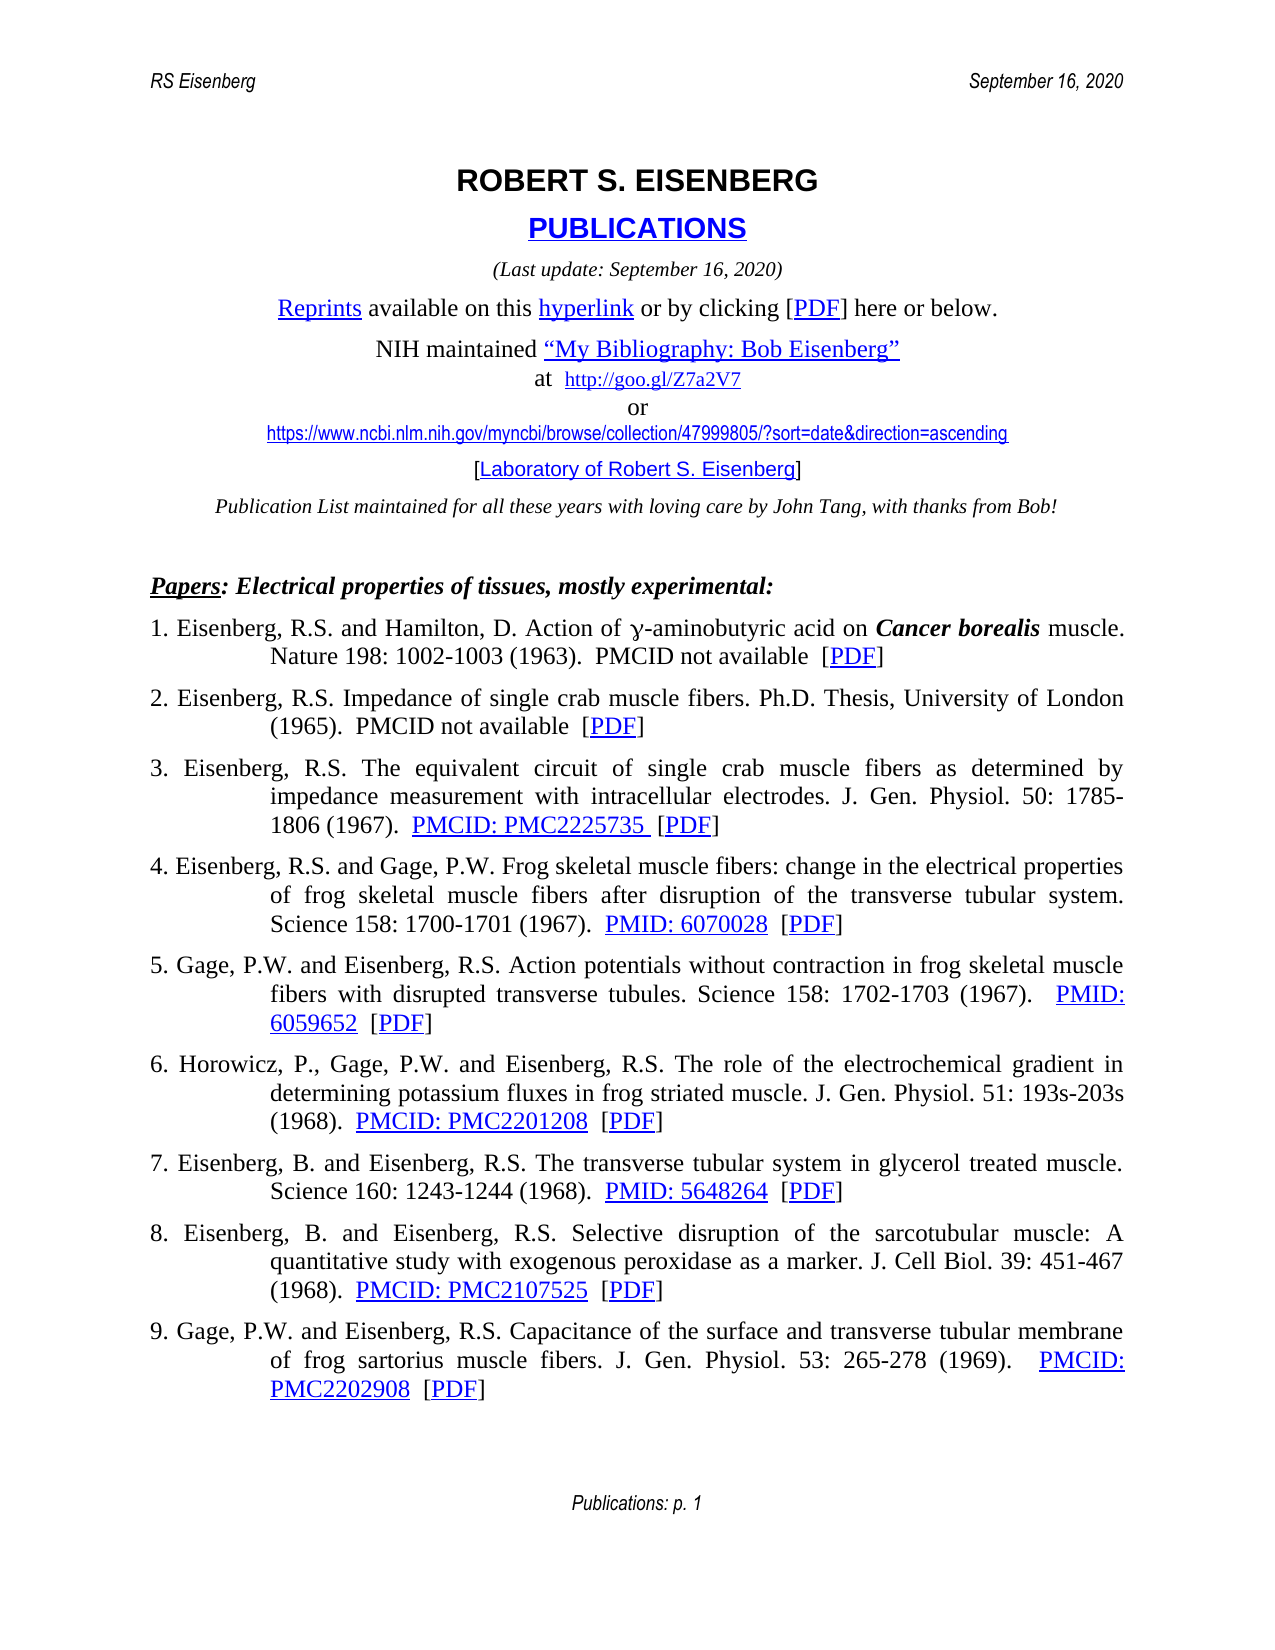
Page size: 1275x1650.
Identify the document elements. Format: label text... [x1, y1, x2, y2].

text 4. Eisenberg, R.S. and Gage, P.W. Frog skeletal muscle fibers: change in the electrical properties of frog skeletal muscle fibers after disruption of the transverse tubular system. Science 158: 1700-1701 (1967). PMID: 6070028 [PDF] [150, 851, 1125, 938]
text (Last update: September 16, 2020) [150, 257, 1125, 281]
text at http://goo.gl/Z7a2V7 [150, 363, 1125, 392]
text ROBERT S. EISENBERG [150, 162, 1125, 198]
text 9. Gage, P.W. and Eisenberg, R.S. Capacitance of the surface and transverse tubular membrane of frog sartorius muscle fibers. J. Gen. Physiol. 53: 265-278 (1969). PMCID: PMC2202908 [PDF] [150, 1316, 1125, 1403]
text Papers: Electrical properties of tissues, mostly experimental: [150, 571, 1125, 600]
text 8. Eisenberg, B. and Eisenberg, R.S. Selective disruption of the sarcotubular muscle: A quantitative study with exogenous peroxidase as a marker. J. Cell Biol. 39: 451-467 (1968). PMCID: PMC2107525 [PDF] [150, 1218, 1125, 1304]
text 2. Eisenberg, R.S. Impedance of single crab muscle fibers. Ph.D. Thesis, University of London (1965). PMCID not available [PDF] [150, 683, 1125, 740]
text 3. Eisenberg, R.S. The equivalent circuit of single crab muscle fibers as determined by impedance measurement with intracellular electrodes. J. Gen. Physiol. 50: 1785-1806 (1967). PMCID: PMC2225735 [PDF] [150, 753, 1125, 839]
text [Laboratory of Robert S. Eisenberg] [150, 457, 1125, 481]
text or [150, 392, 1125, 421]
text NIH maintained “My Bibliography: Bob Eisenberg” [150, 334, 1125, 363]
text PUBLICATIONS [150, 211, 1125, 244]
text 5. Gage, P.W. and Eisenberg, R.S. Action potentials without contraction in frog skeletal muscle fibers with disrupted transverse tubules. Science 158: 1702-1703 (1967). PMID: 6059652 [PDF] [150, 950, 1125, 1036]
text Reprints available on this hyperlink or by clicking [PDF] here or below. [150, 293, 1125, 322]
text 7. Eisenberg, B. and Eisenberg, R.S. The transverse tubular system in glycerol treated muscle. Science 160: 1243-1244 (1968). PMID: 5648264 [PDF] [150, 1148, 1125, 1205]
text Publication List maintained for all these years with loving care by John Tang, with thanks from Bob! [150, 494, 1125, 518]
text 1. Eisenberg, R.S. and Hamilton, D. Action of -aminobutyric acid on Cancer borealis muscle. Nature 198: 1002-1003 (1963). PMCID not available [PDF] [150, 613, 1125, 670]
text 6. Horowicz, P., Gage, P.W. and Eisenberg, R.S. The role of the electrochemical gradient in determining potassium fluxes in frog striated muscle. J. Gen. Physiol. 51: 193s-203s (1968). PMCID: PMC2201208 [PDF] [150, 1049, 1125, 1135]
text https://www.ncbi.nlm.nih.gov/myncbi/browse/collection/47999805/?sort=date&direction=ascending [150, 421, 1125, 445]
